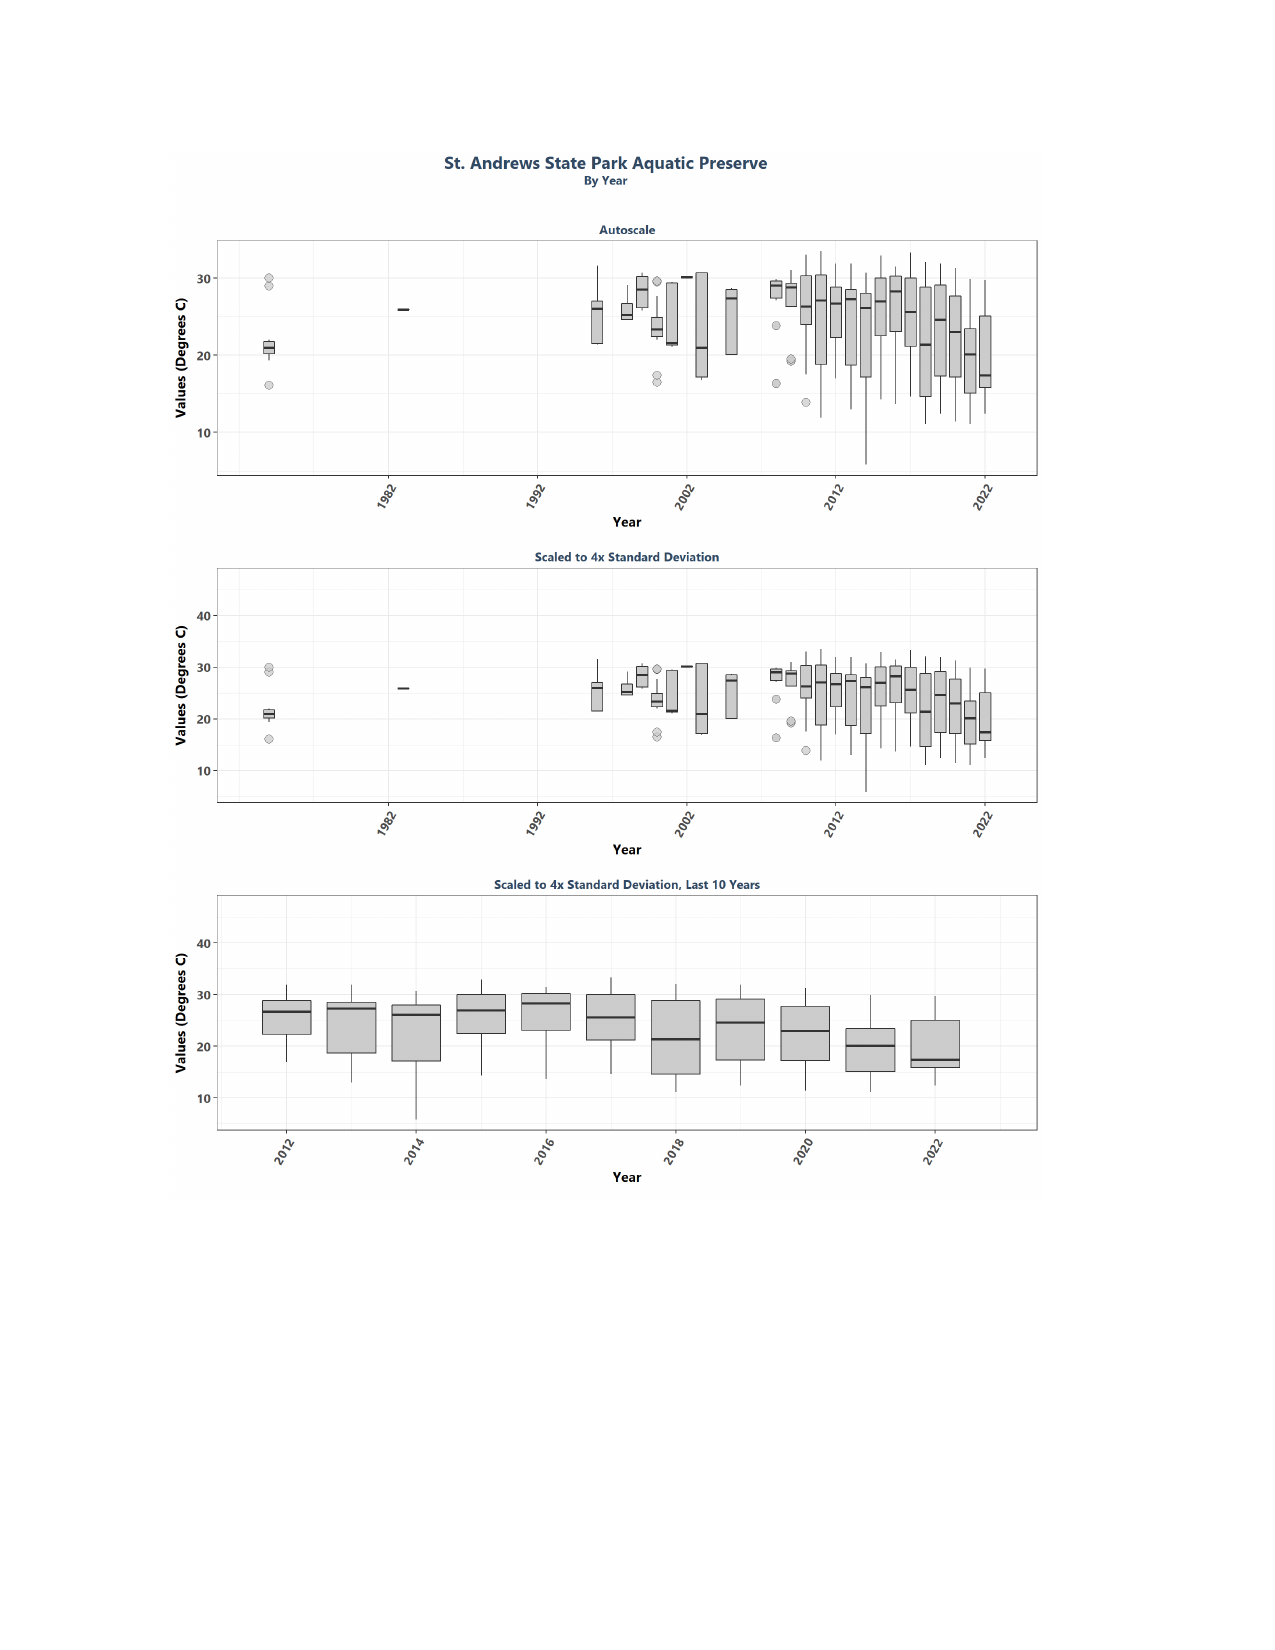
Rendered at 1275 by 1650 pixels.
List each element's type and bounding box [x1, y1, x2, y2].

picture [168, 150, 1044, 1200]
